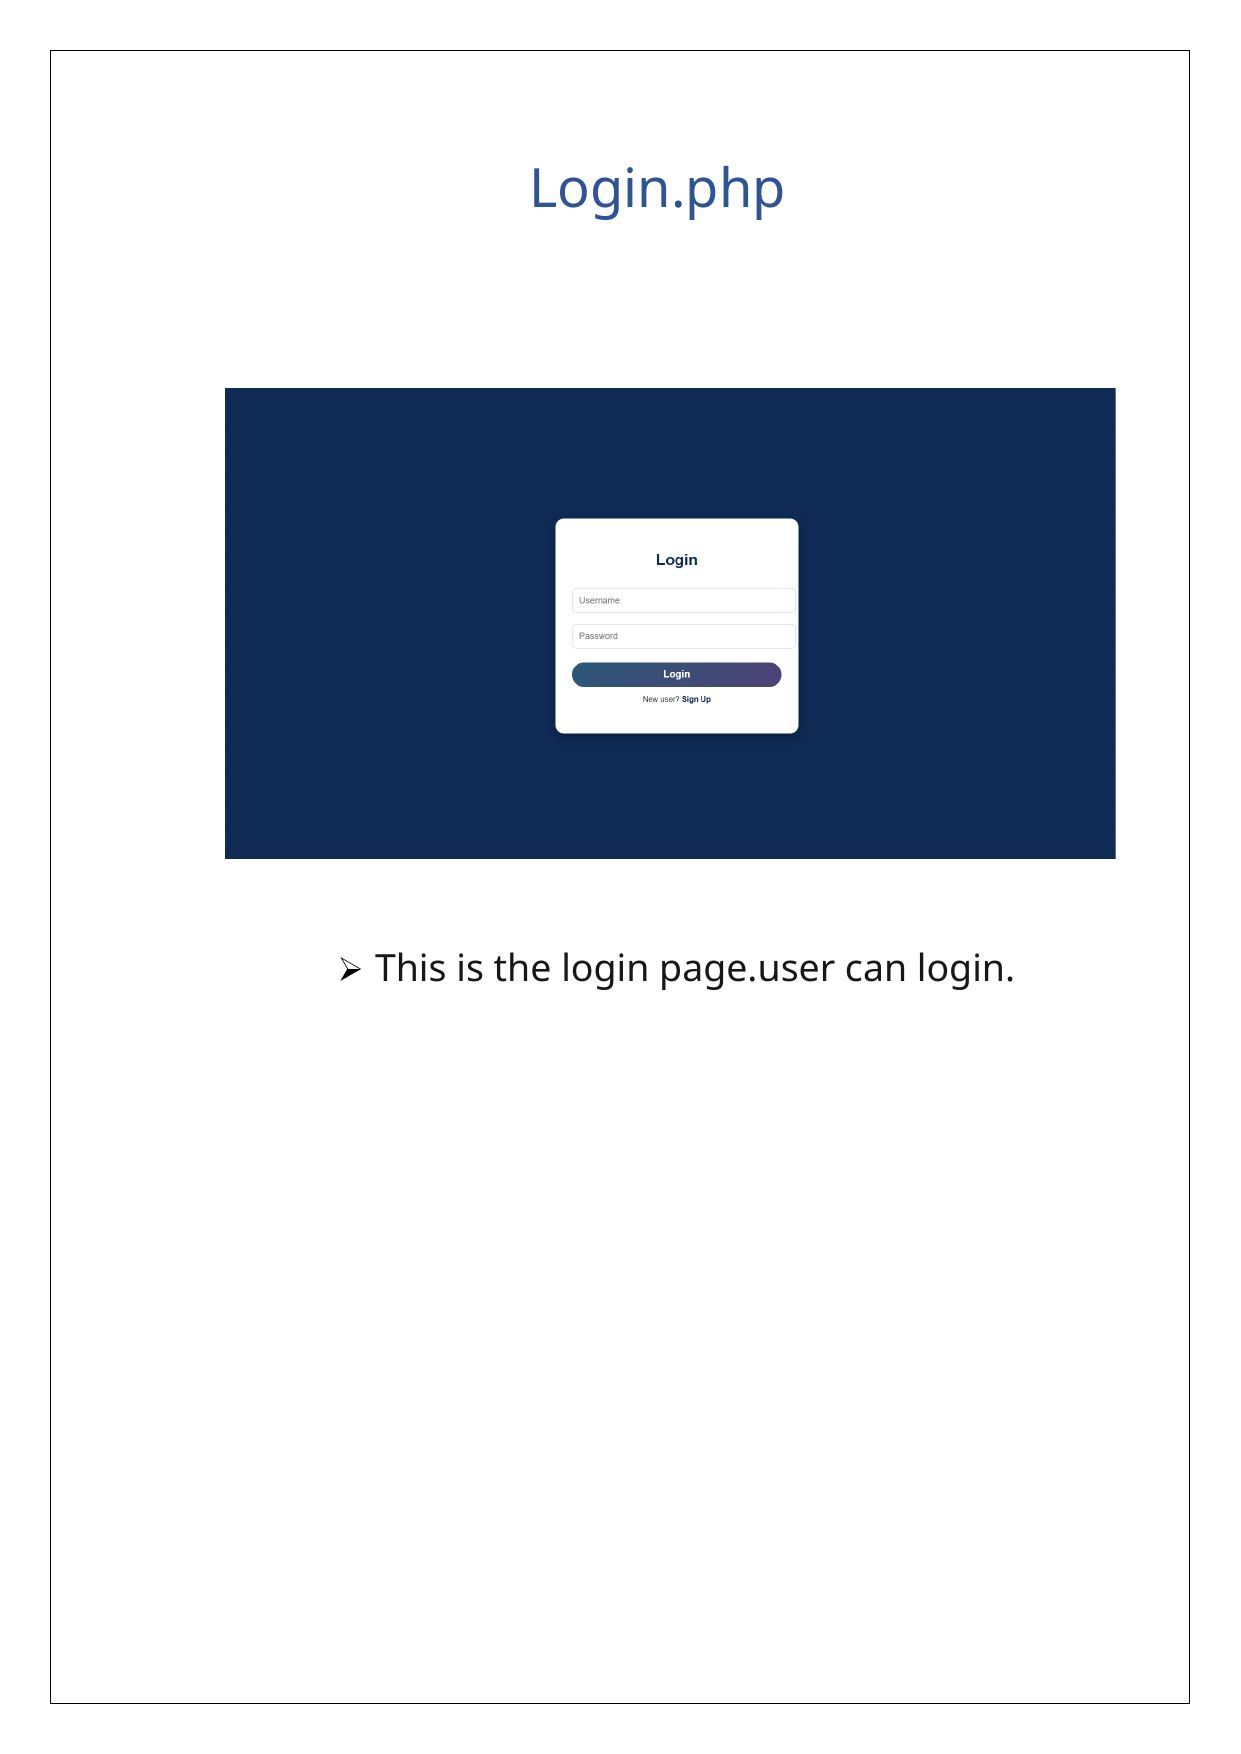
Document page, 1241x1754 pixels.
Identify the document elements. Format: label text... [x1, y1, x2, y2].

list Login.php [225, 150, 1090, 224]
picture [225, 388, 1116, 859]
list This is the login page.user can login. [262, 941, 1090, 992]
